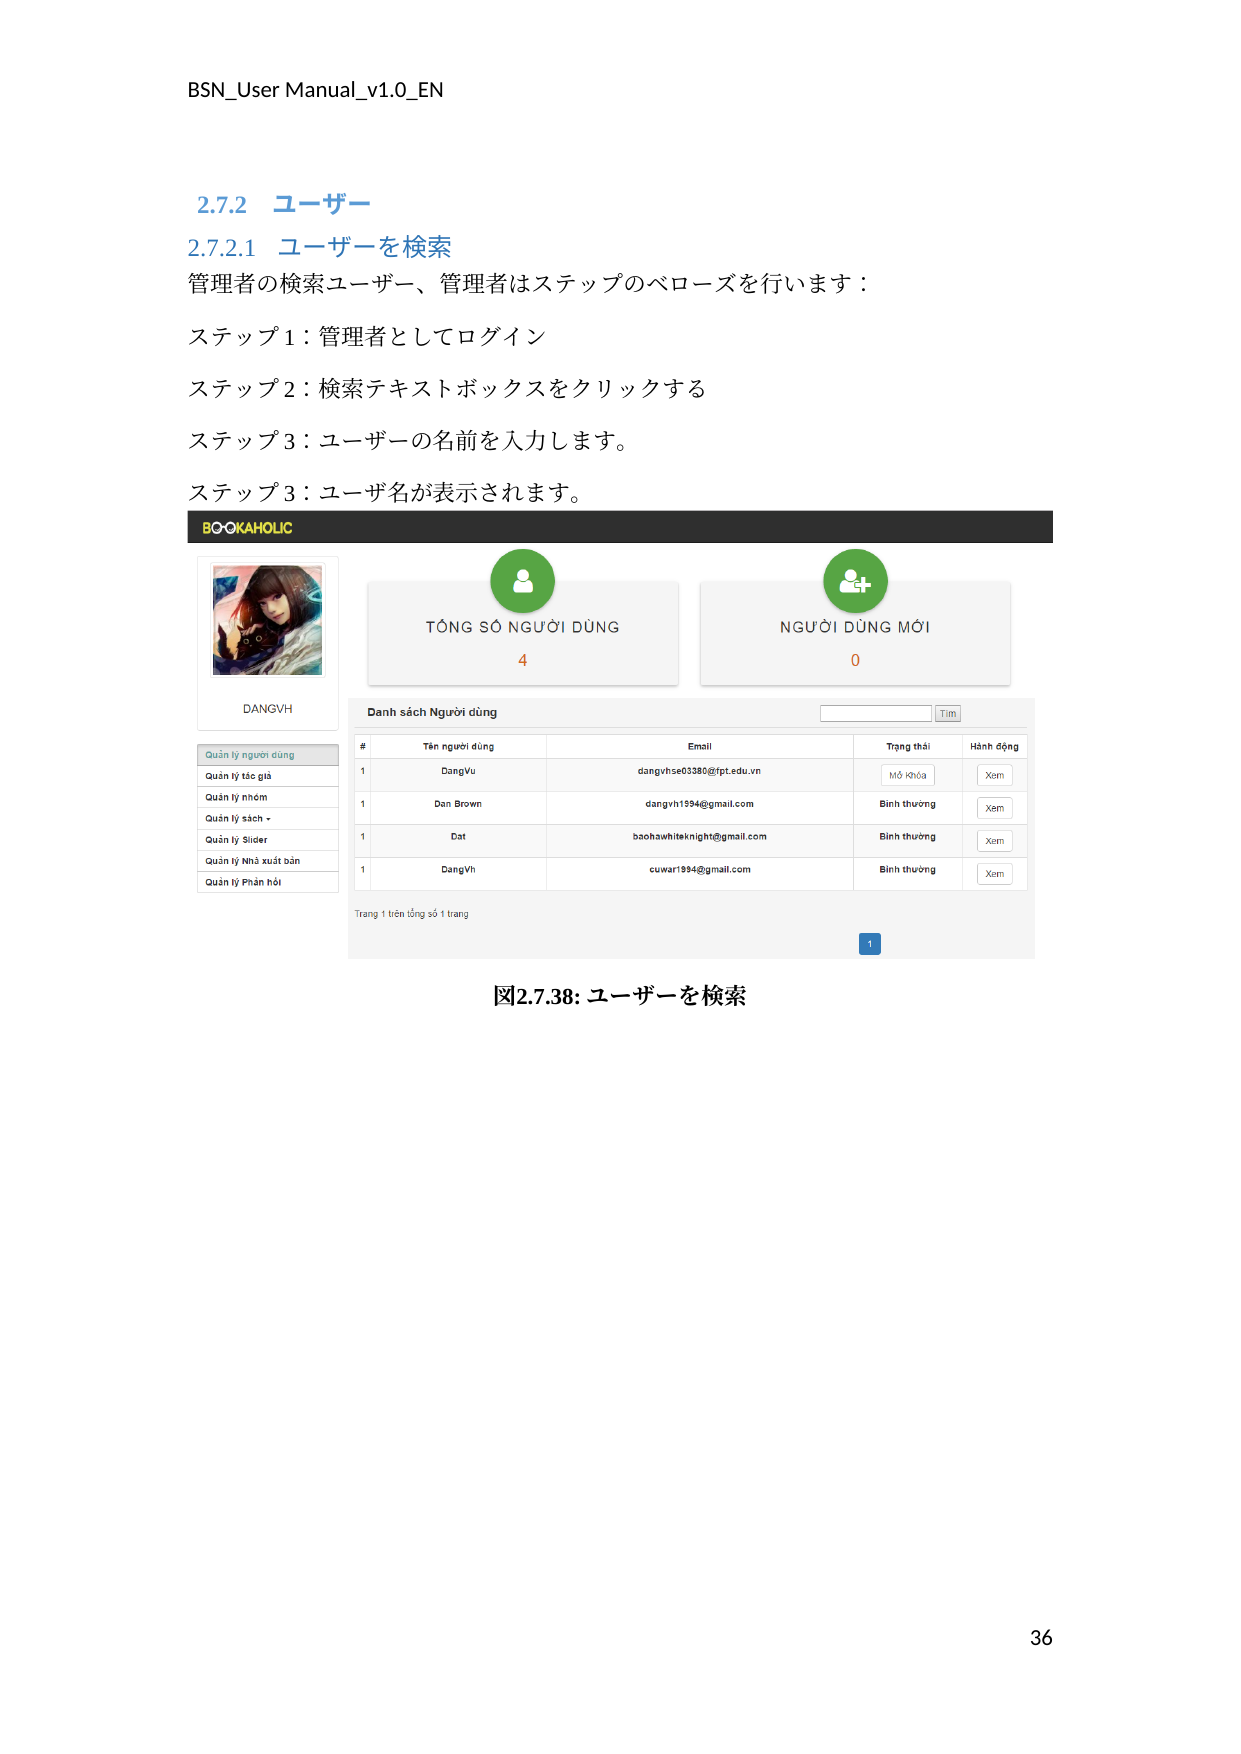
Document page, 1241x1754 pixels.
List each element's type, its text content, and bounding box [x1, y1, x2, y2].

text 管理者の検索ユーザー、管理者はステップのベローズを行います： [187, 266, 1053, 299]
picture [187, 510, 1053, 959]
text ステップ2：検索テキストボックスをクリックする [187, 371, 1053, 404]
text ステップ3：ユーザ名が表示されます。 [187, 475, 1053, 510]
subtitle ユーザー [197, 184, 1053, 220]
text ステップ1：管理者としてログイン [187, 319, 1053, 352]
text ステップ3：ユーザーの名前を入力します。 [187, 423, 1053, 456]
subtitle ユーザーを検索 [187, 227, 1053, 264]
